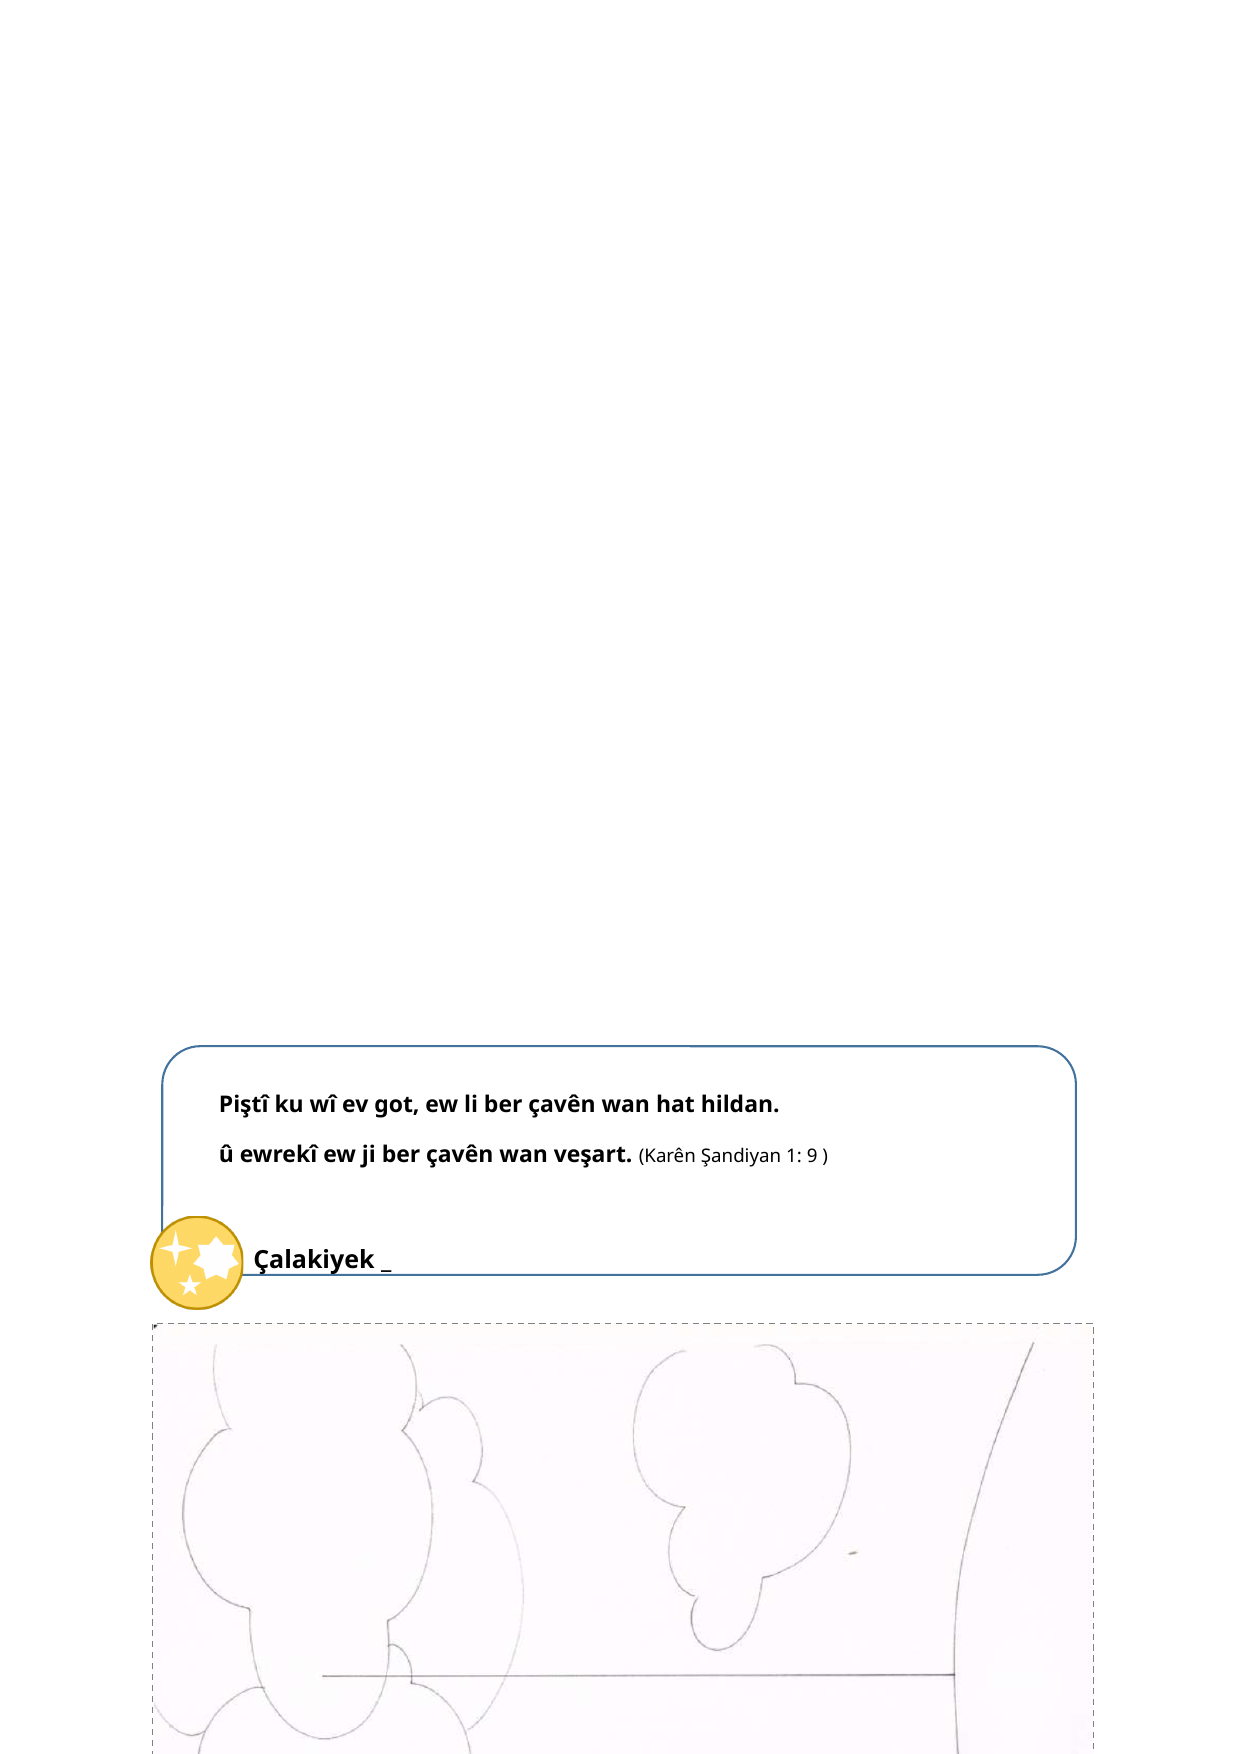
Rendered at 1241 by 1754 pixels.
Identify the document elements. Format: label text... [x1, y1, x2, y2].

picture [155, 1325, 1092, 1754]
text Piştî ku wî ev got, ew li ber çavên wan hat hildan. [150, 1088, 1090, 1119]
picture [150, 1216, 244, 1310]
text û ewrekî ew ji ber çavên wan veşart. (Karên Şandiyan 1: 9 ) [150, 1138, 1090, 1169]
text Çalakiyek _ [244, 1242, 1090, 1276]
